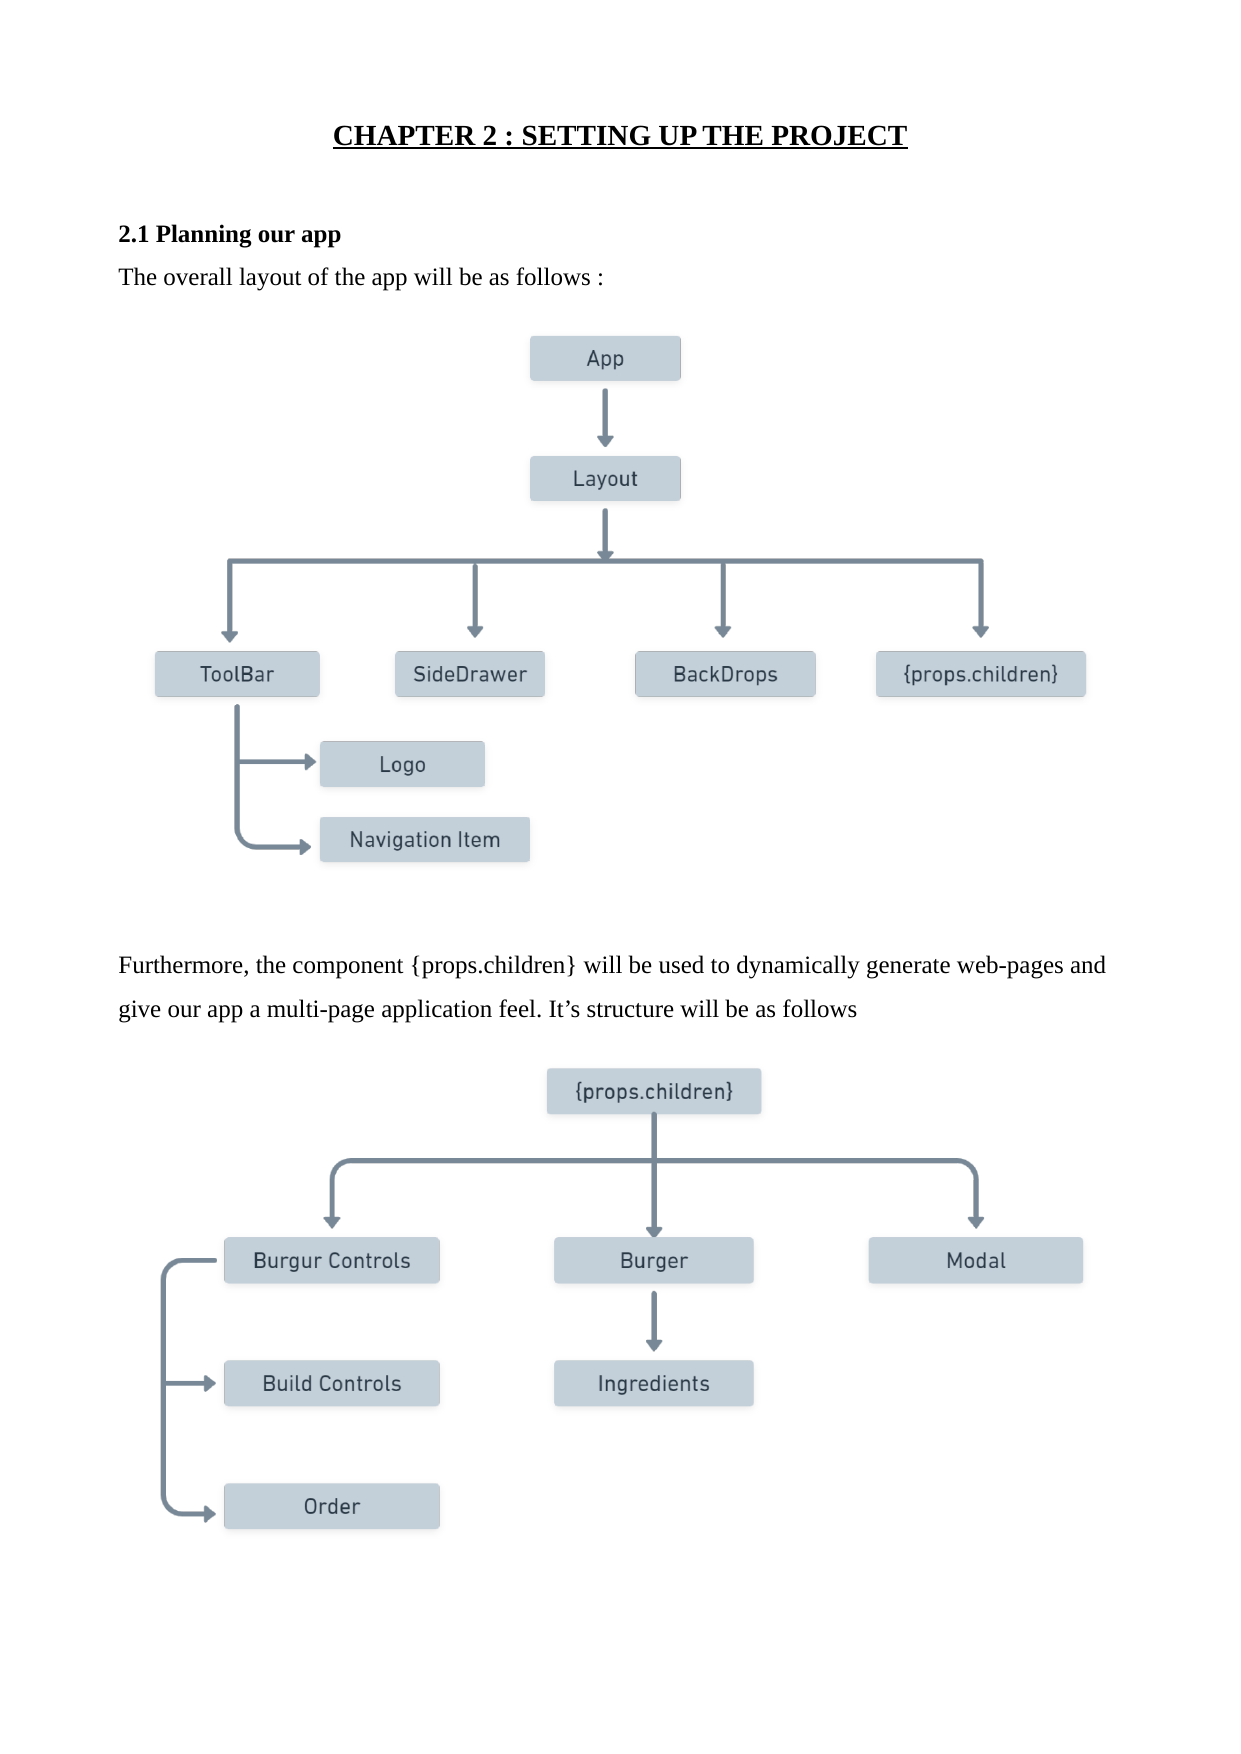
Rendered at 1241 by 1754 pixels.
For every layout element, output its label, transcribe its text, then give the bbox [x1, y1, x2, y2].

picture [123, 305, 1117, 893]
text CHAPTER 2 : SETTING UP THE PROJECT [118, 118, 1122, 152]
text Furthermore, the component {props.children} will be used to dynamically generate web-pages and give our app a multi-page application feel. It’s structure will be as follows [118, 951, 1122, 1022]
picture [126, 1036, 1115, 1561]
text The overall layout of the app will be as follows : [118, 262, 1122, 291]
text 2.1 Planning our app [118, 219, 1122, 247]
